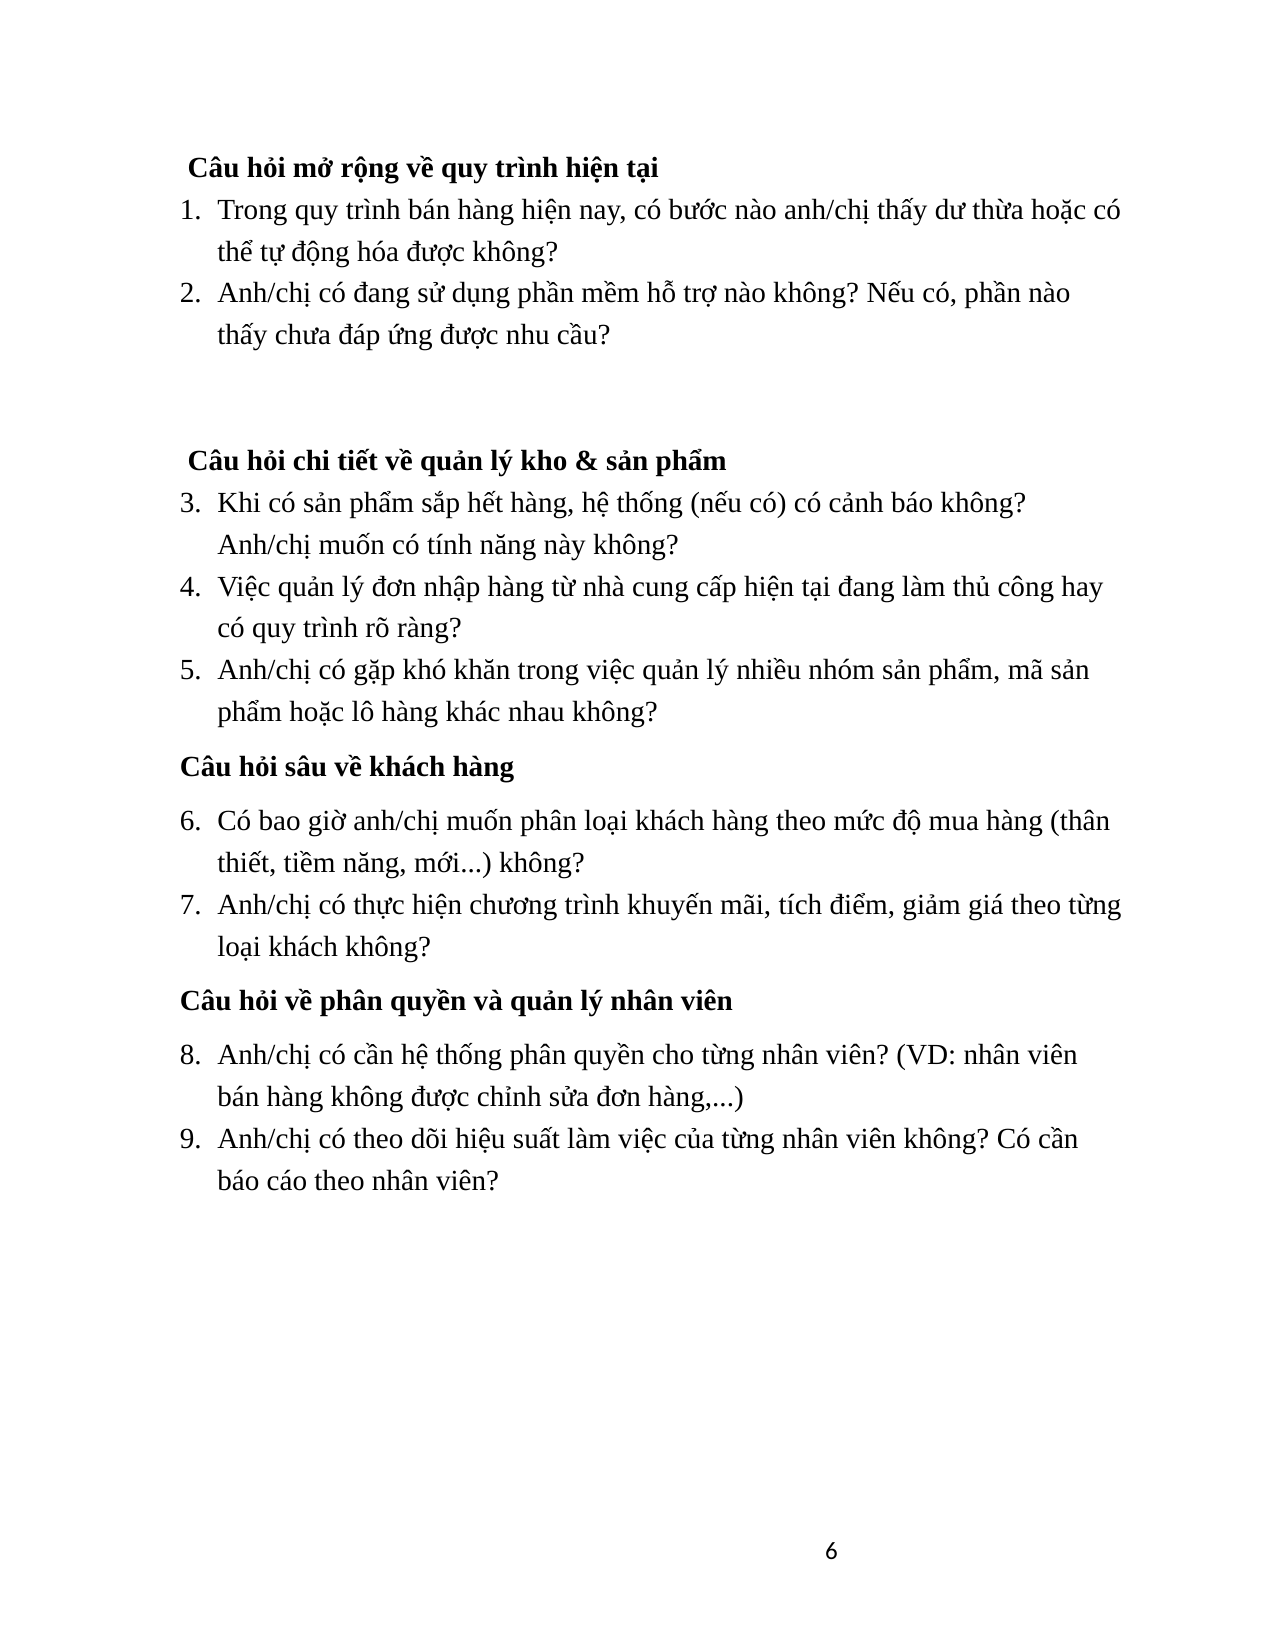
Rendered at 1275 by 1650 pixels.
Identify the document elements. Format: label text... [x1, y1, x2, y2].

list Anh/chị có cần hệ thống phân quyền cho từng nhân viên? (VD: nhân viên bán hàng không được chỉnh sửa đơn hàng,...) [179, 1037, 1125, 1113]
list Anh/chị có theo dõi hiệu suất làm việc của từng nhân viên không? Có cần báo cáo theo nhân viên? [179, 1121, 1125, 1197]
list Khi có sản phẩm sắp hết hàng, hệ thống (nếu có) có cảnh báo không? Anh/chị muốn có tính năng này không? [179, 485, 1125, 560]
list Anh/chị có thực hiện chương trình khuyến mãi, tích điểm, giảm giá theo từng loại khách không? [179, 887, 1125, 962]
list Anh/chị có đang sử dụng phần mềm hỗ trợ nào không? Nếu có, phần nào thấy chưa đáp ứng được nhu cầu? [179, 276, 1125, 351]
text Câu hỏi sâu về khách hàng [179, 749, 1125, 782]
list Anh/chị có gặp khó khăn trong việc quản lý nhiều nhóm sản phẩm, mã sản phẩm hoặc lô hàng khác nhau không? [179, 652, 1125, 728]
text Câu hỏi về phân quyền và quản lý nhân viên [179, 983, 1125, 1017]
list Trong quy trình bán hàng hiện nay, có bước nào anh/chị thấy dư thừa hoặc có thể tự động hóa được không? [179, 192, 1125, 267]
list Có bao giờ anh/chị muốn phân loại khách hàng theo mức độ mua hàng (thân thiết, tiềm năng, mới...) không? [179, 803, 1125, 878]
list Câu hỏi chi tiết về quản lý kho & sản phẩm [187, 443, 1125, 477]
list Câu hỏi mở rộng về quy trình hiện tại [187, 150, 1125, 183]
list Việc quản lý đơn nhập hàng từ nhà cung cấp hiện tại đang làm thủ công hay có quy trình rõ ràng? [179, 569, 1125, 644]
